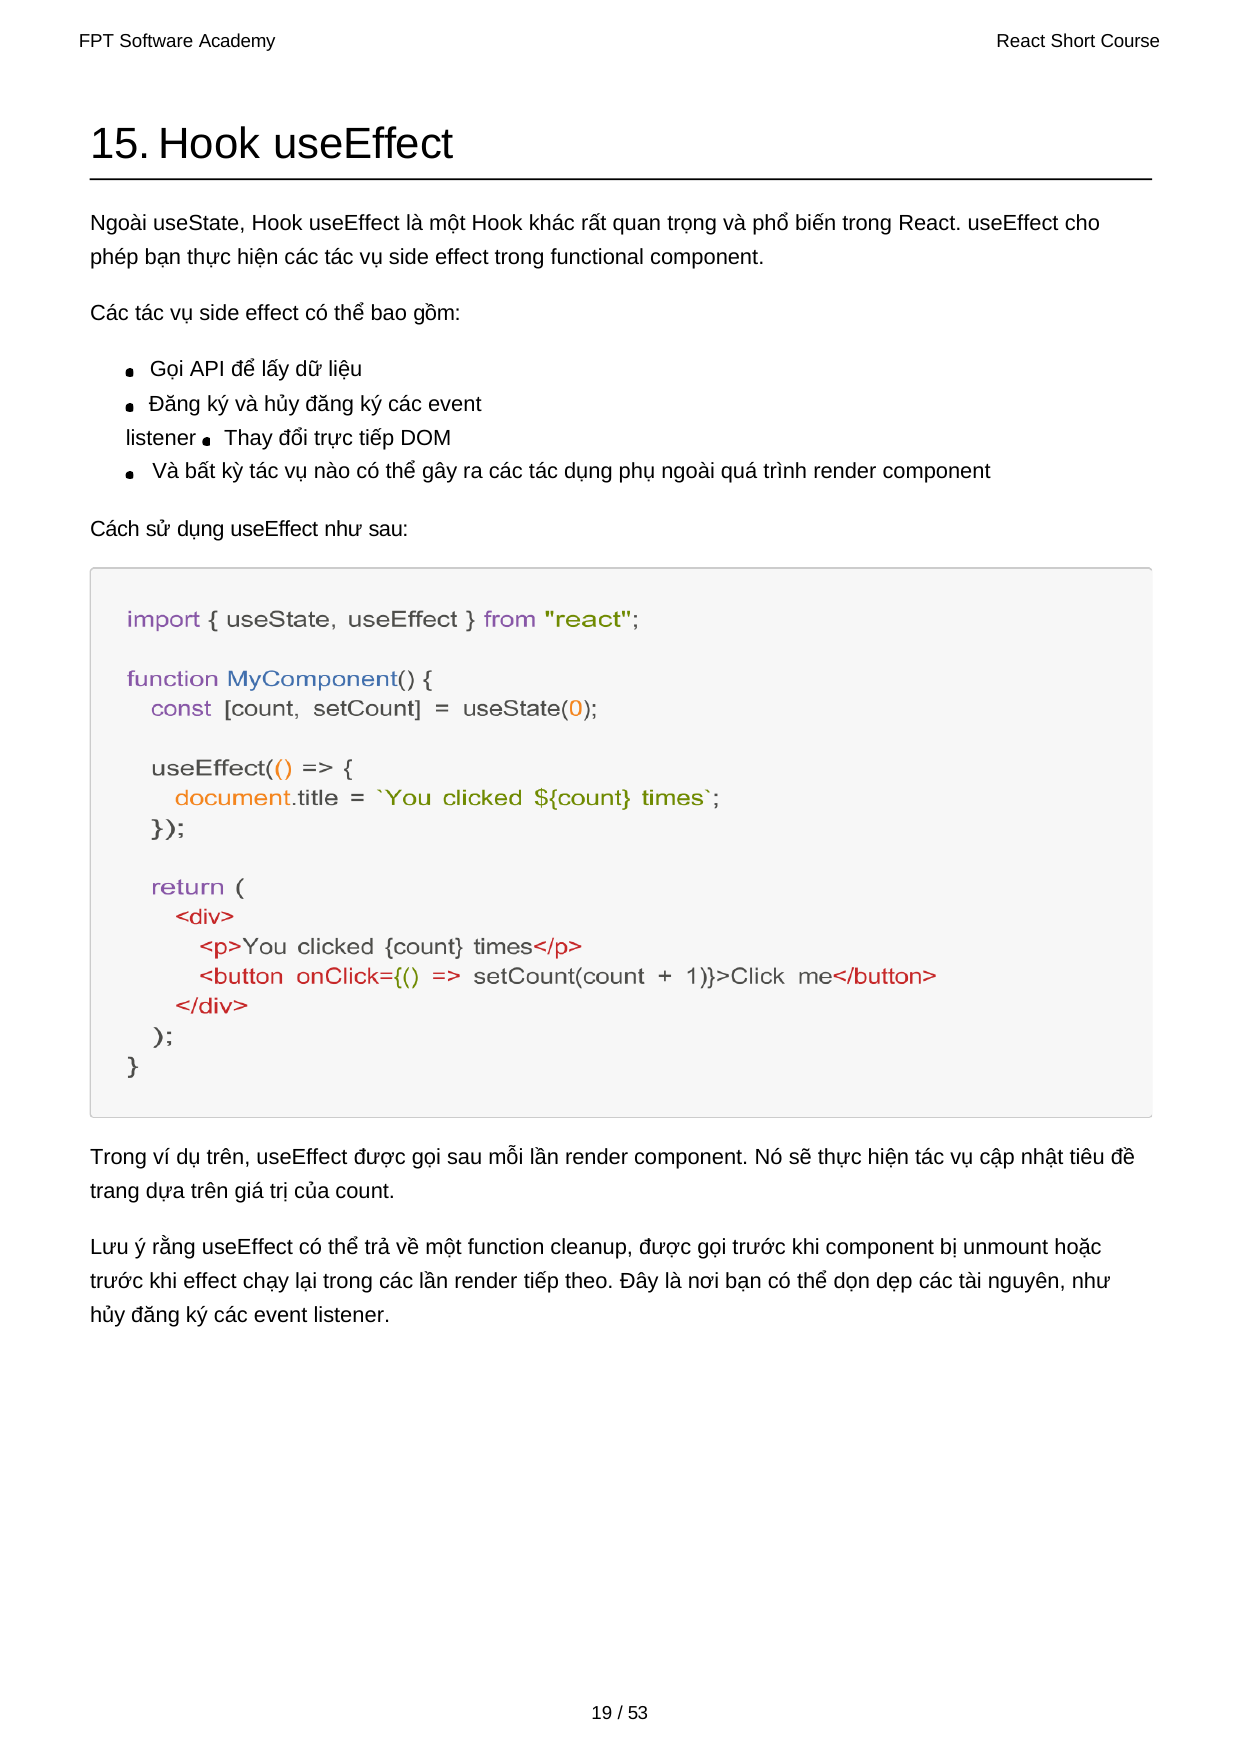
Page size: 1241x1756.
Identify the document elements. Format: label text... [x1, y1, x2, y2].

picture [202, 437, 210, 446]
picture [125, 368, 134, 377]
text Và bất kỳ tác vụ nào có thể gây ra các tác dụng phụ ngoài quá trình render component [126, 459, 1165, 484]
text Lưu ý rằng useEffect có thể trả về một function cleanup, được gọi trước khi component bị unmount hoặc trước khi effect chạy lại trong các lần render tiếp theo. Đây là nơi bạn có thể dọn dẹp các tài nguyên, như hủy đăng ký các event listener. [90, 1234, 1148, 1328]
text Đăng ký và hủy đăng ký các event listener Thay đổi trực tiếp DOM [126, 391, 553, 450]
text Trong ví dụ trên, useEffect được gọi sau mỗi lần render component. Nó sẽ thực hiện tác vụ cập nhật tiêu đề trang dựa trên giá trị của count. [90, 1144, 1148, 1203]
text Ngoài useState, Hook useEffect là một Hook khác rất quan trọng và phổ biến trong React. useEffect cho phép bạn thực hiện các tác vụ side effect trong functional component. [90, 210, 1148, 269]
picture [125, 403, 134, 412]
picture [89, 567, 1153, 1118]
text Các tác vụ side effect có thể bao gồm: [90, 300, 1165, 325]
text Cách sử dụng useEffect như sau: [90, 515, 1165, 541]
subtitle Hook useEffect [90, 117, 1165, 167]
text Gọi API để lấy dữ liệu [126, 356, 1165, 381]
picture [125, 471, 134, 479]
